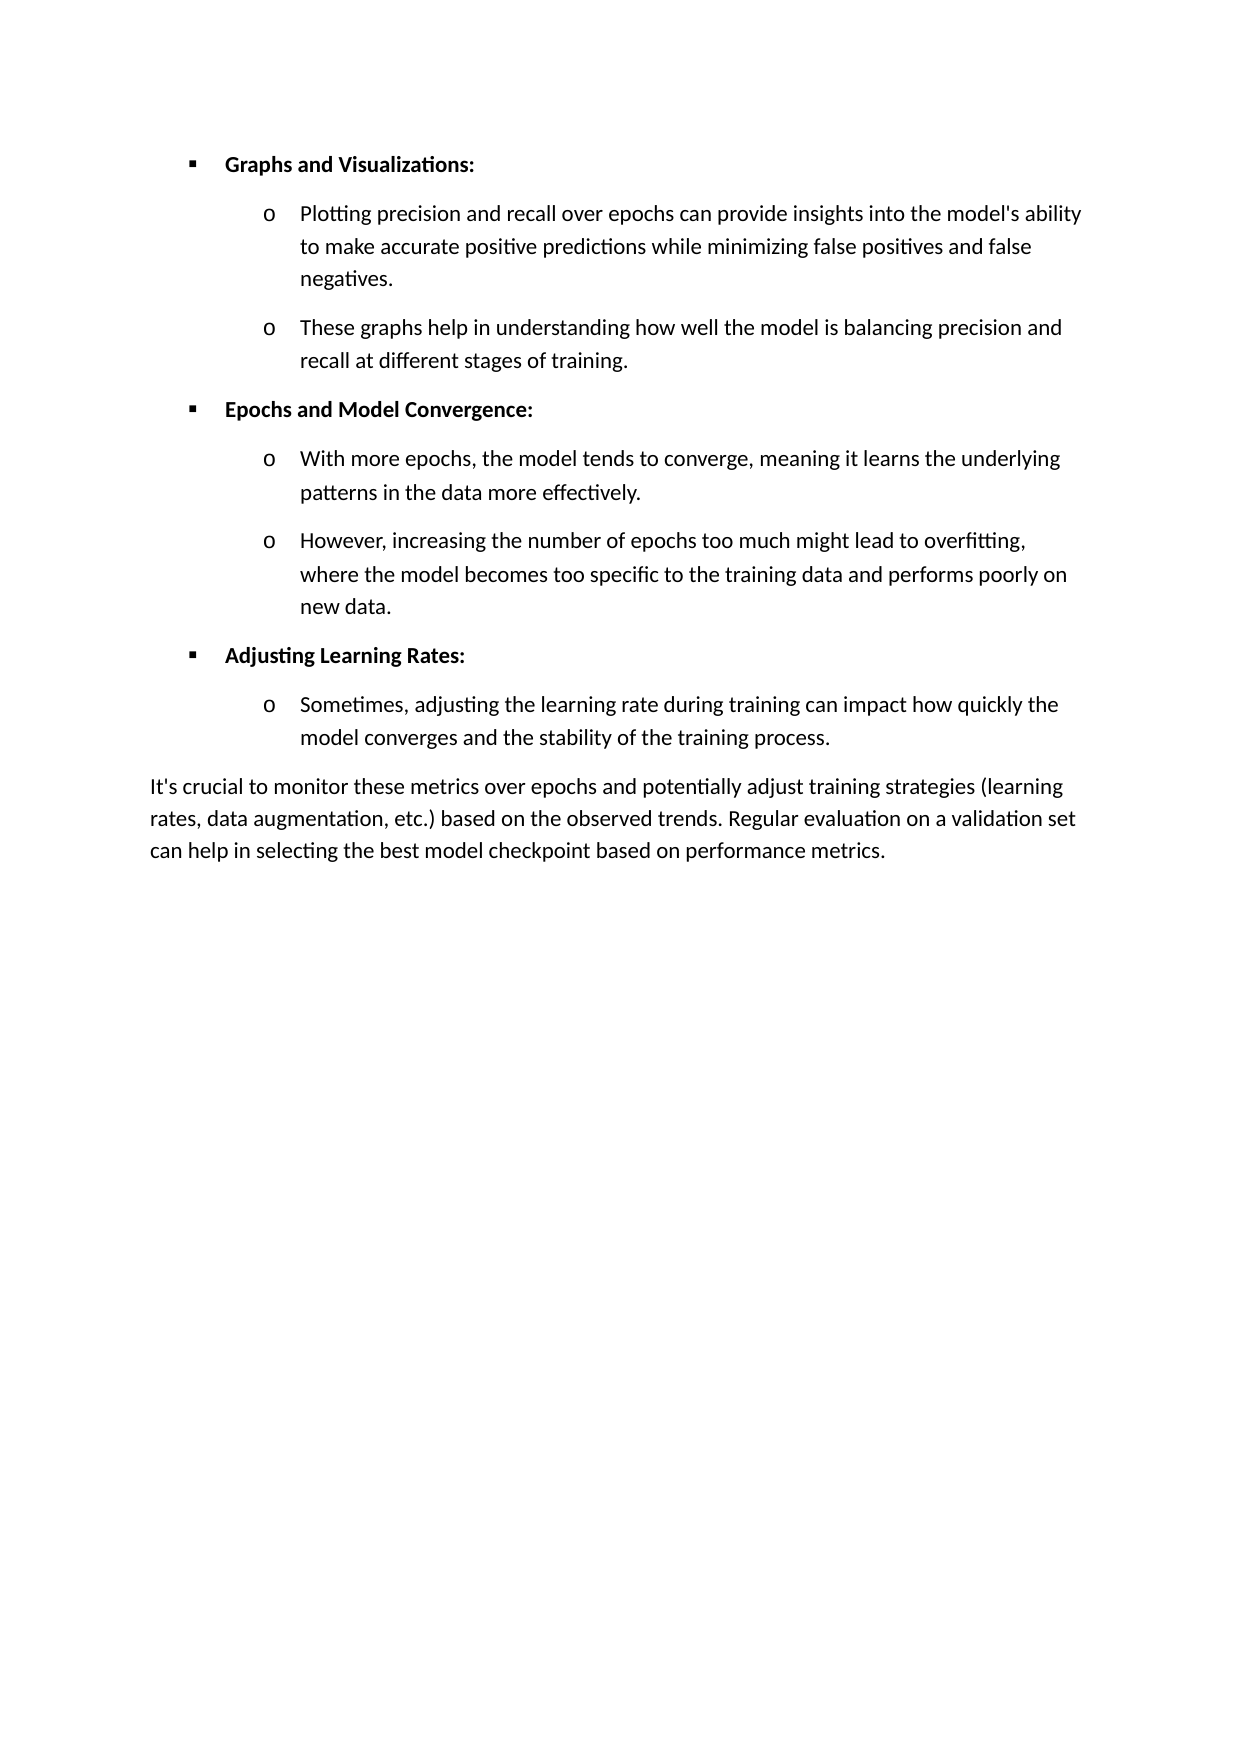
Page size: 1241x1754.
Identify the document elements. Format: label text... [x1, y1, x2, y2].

list Epochs and Model Convergence: [187, 395, 1090, 423]
list Plotting precision and recall over epochs can provide insights into the model's ability to make accurate positive predictions while minimizing false positives and false negatives. [262, 199, 1090, 292]
list With more epochs, the model tends to converge, meaning it learns the underlying patterns in the data more effectively. [262, 444, 1090, 506]
text It's crucial to monitor these metrics over epochs and potentially adjust training strategies (learning rates, data augmentation, etc.) based on the observed trends. Regular evaluation on a validation set can help in selecting the best model checkpoint based on performance metrics. [150, 772, 1090, 864]
list These graphs help in understanding how well the model is balancing precision and recall at different stages of training. [262, 313, 1090, 374]
list Adjusting Learning Rates: [187, 641, 1090, 669]
list Graphs and Visualizations: [187, 150, 1090, 178]
list Sometimes, adjusting the learning rate during training can impact how quickly the model converges and the stability of the training process. [262, 690, 1090, 751]
list However, increasing the number of epochs too much might lead to overfitting, where the model becomes too specific to the training data and performs poorly on new data. [262, 526, 1090, 620]
